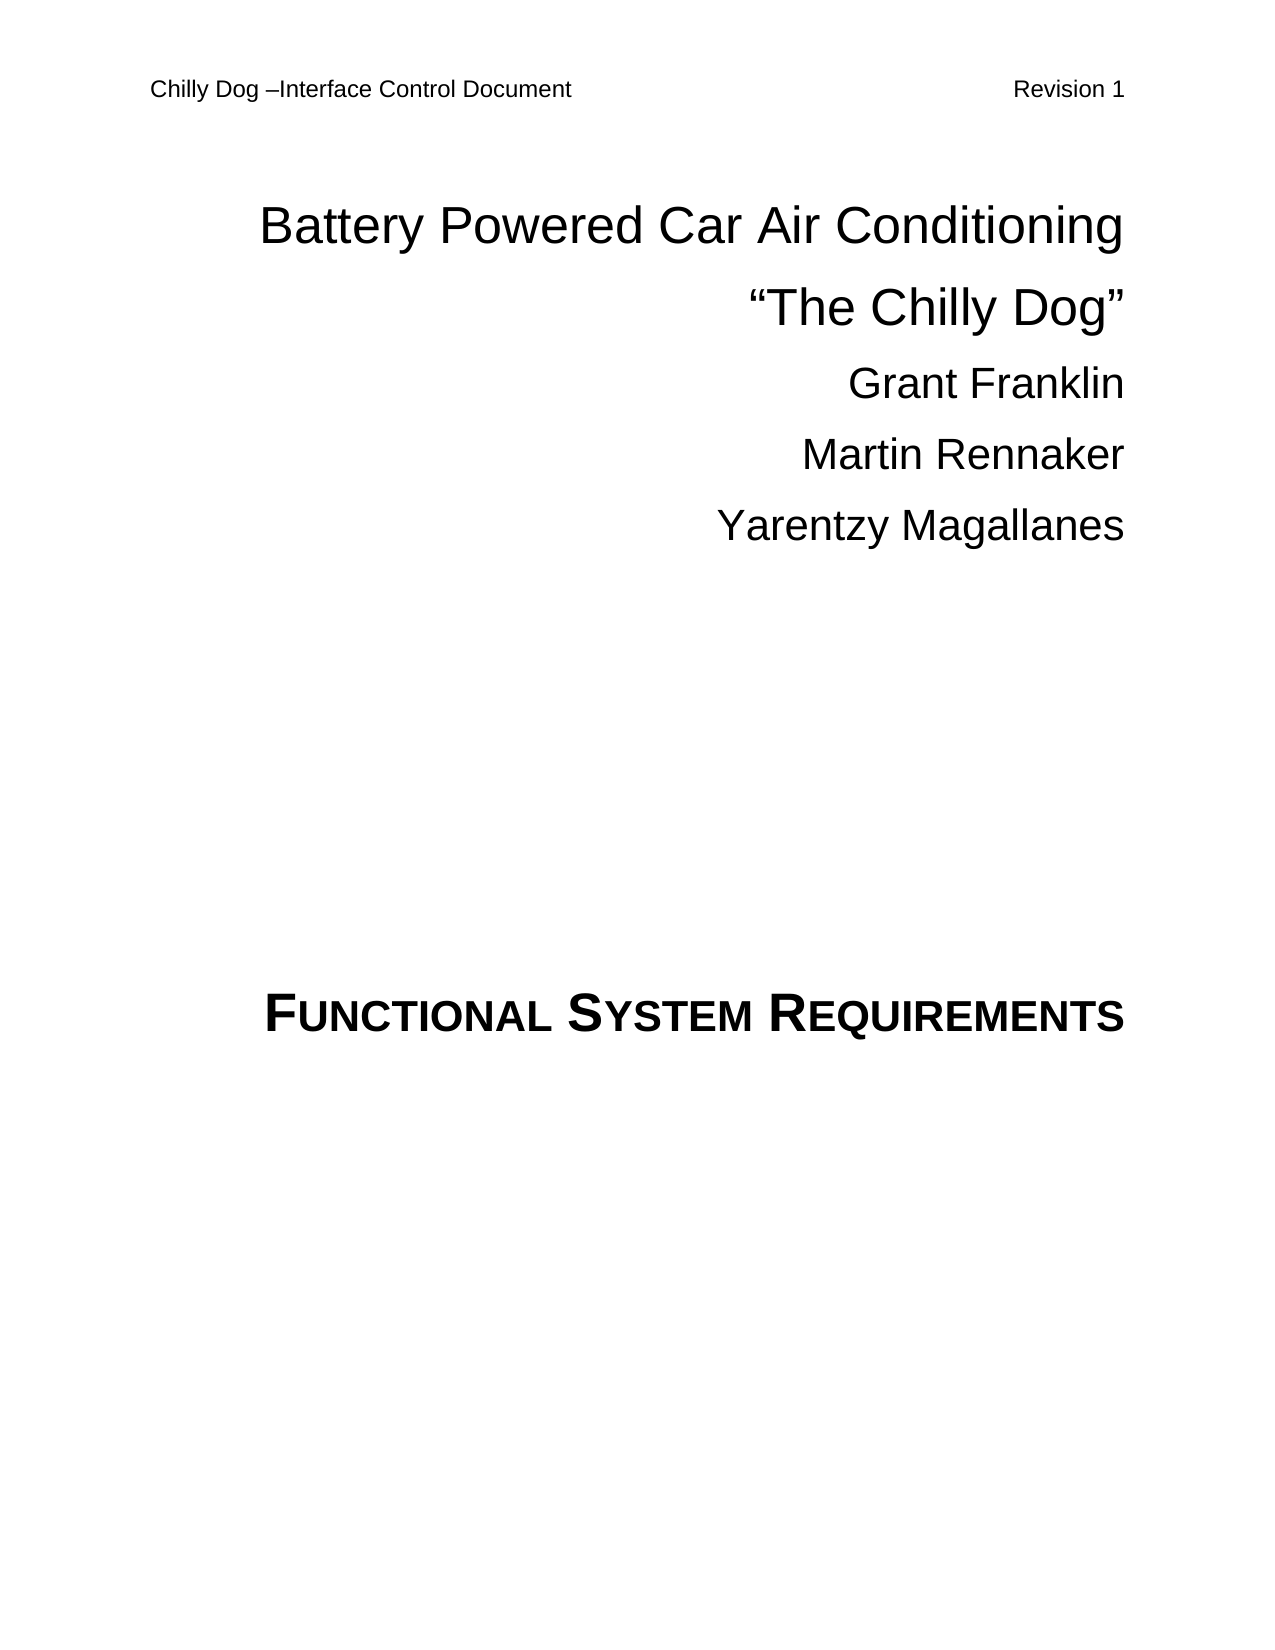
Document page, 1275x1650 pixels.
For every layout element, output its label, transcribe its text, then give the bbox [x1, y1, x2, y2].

text Functional System Requirements [150, 981, 1125, 1043]
text Martin Rennaker [150, 429, 1125, 479]
text Grant Franklin [150, 358, 1125, 408]
text Battery Powered Car Air Conditioning [150, 195, 1125, 255]
text “The Chilly Dog” [150, 276, 1125, 336]
text Yarentzy Magallanes [150, 500, 1125, 550]
